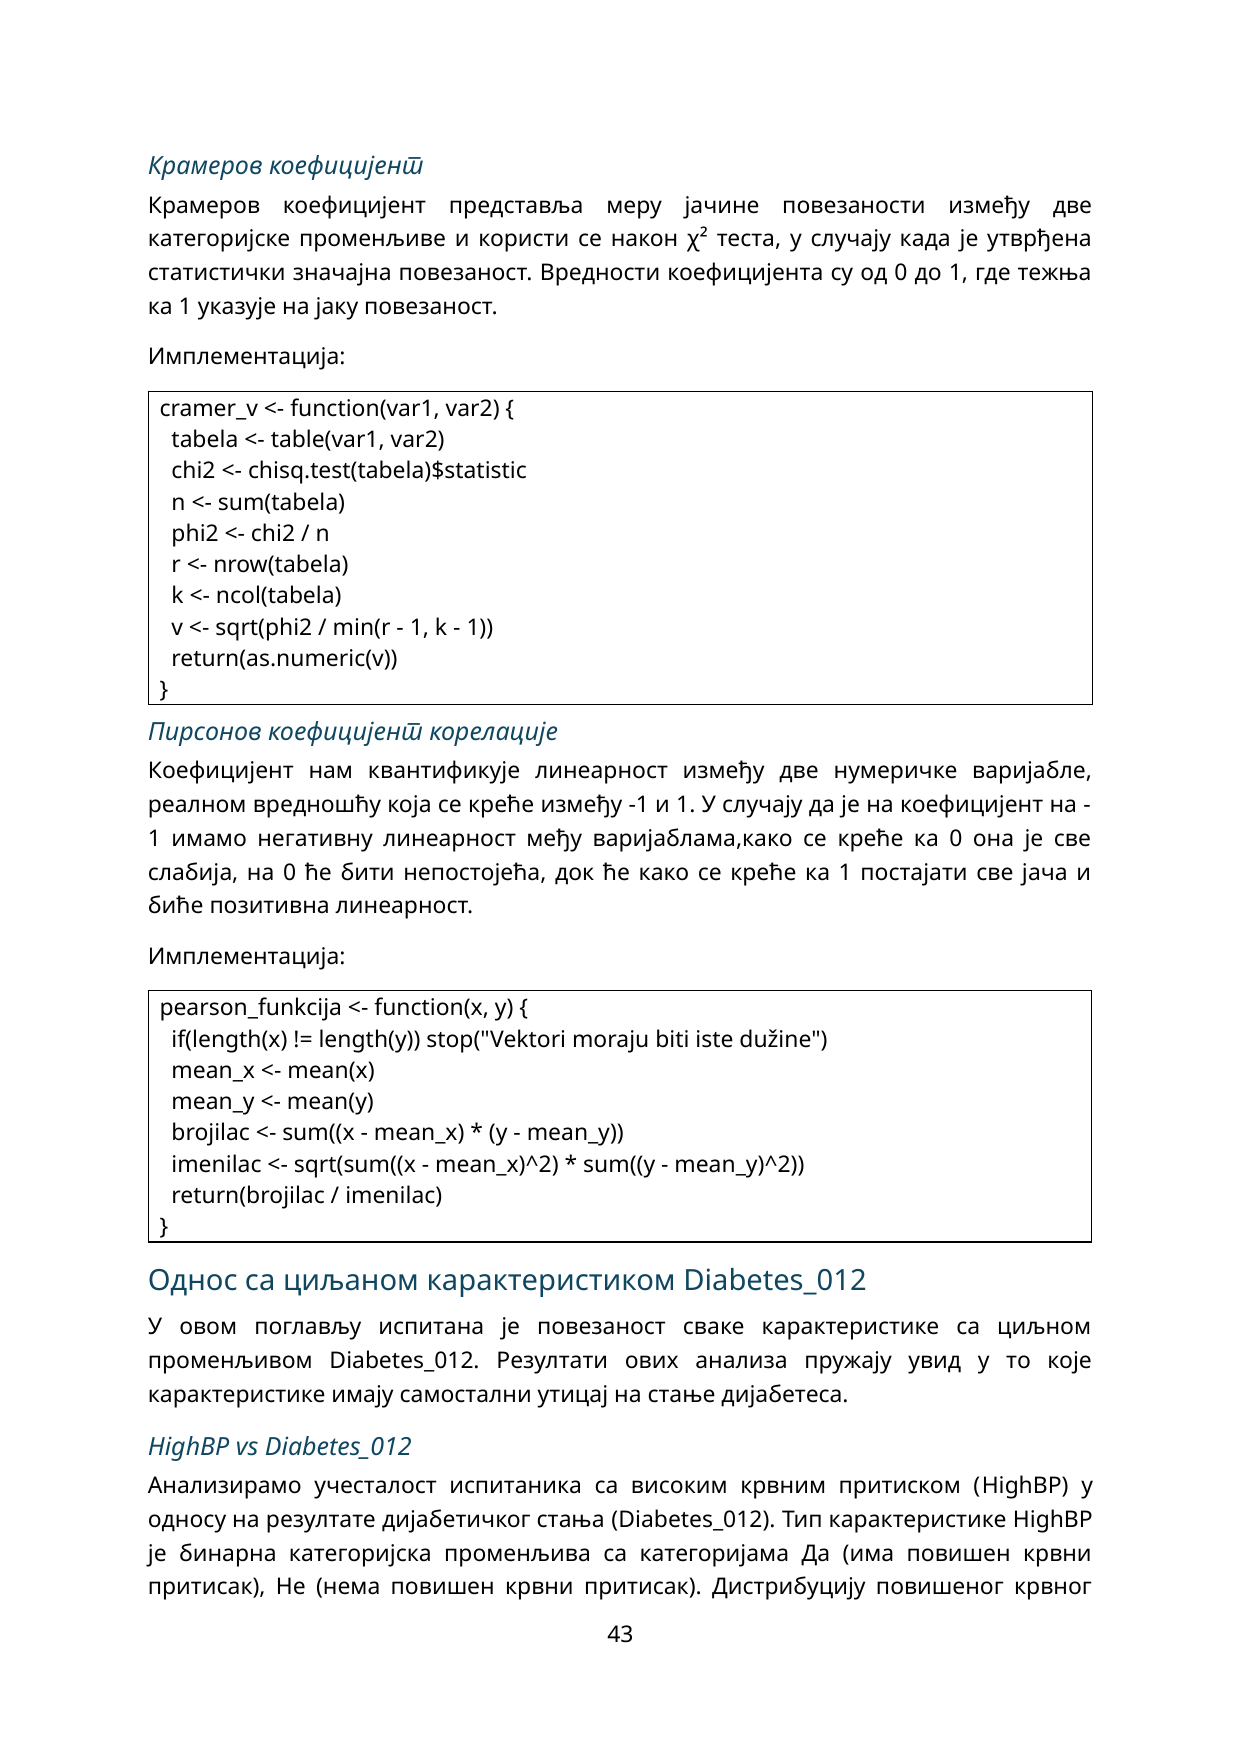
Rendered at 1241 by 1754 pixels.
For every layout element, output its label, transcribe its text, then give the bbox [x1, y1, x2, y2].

table_header cramer_v <- function(var1, var2) { tabela <- table(var1, var2) chi2 <- chisq.test(tabela)$statistic n <- sum(tabela) phi2 <- chi2 / n r <- nrow(tabela) k <- ncol(tabela) v <- sqrt(phi2 / min(r - 1, k - 1)) return(as.numeric(v)) } [149, 392, 1092, 704]
text Крамеров коефицијент представља меру јачине повезаности између две категоријске променљиве и користи се након χ² теста, у случају када је утврђена статистички значајна повезаност. Вредности коефицијента су од 0 до 1, где тежња ка 1 указује на јаку повезаност. [148, 188, 1093, 321]
subtitle Пирсонов коефицијент корелације [148, 713, 1093, 748]
table_header pearson_funkcija <- function(x, y) { if(length(x) != length(y)) stop("Vektori moraju biti iste dužine") mean_x <- mean(x) mean_y <- mean(y) brojilac <- sum((x - mean_x) * (y - mean_y)) imenilac <- sqrt(sum((x - mean_x)^2) * sum((y - mean_y)^2)) return(brojilac / imenilac) } [149, 991, 1091, 1241]
text Имплементација: [148, 940, 1093, 971]
subtitle Крамеров коефицијент [148, 148, 1093, 182]
subtitle Однос са циљаном карактеристиком Diabetes_012 [148, 1259, 1093, 1299]
text Коефицијент нам квантификује линеарност између две нумеричке варијабле, реалном вредношћу која се креће између -1 и 1. У случају да је на коефицијент на -1 имамо негативну линеарност међу варијаблама,како се креће ка 0 она је све слабија, на 0 ће бити непостојећа, док ће како се креће ка 1 постајати све јача и биће позитивна линеарност. [148, 754, 1093, 921]
subtitle HighBP vs Diabetes_012 [148, 1428, 1093, 1462]
text У овом поглављу испитана је повезаност сваке карактеристике са циљном променљивом Diabetes_012. Резултати ових анализа пружају увид у то које карактеристике имају самостални утицај на стање дијабетеса. [148, 1310, 1093, 1409]
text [148, 1469, 1093, 1602]
text Имплементација: [148, 340, 1093, 371]
